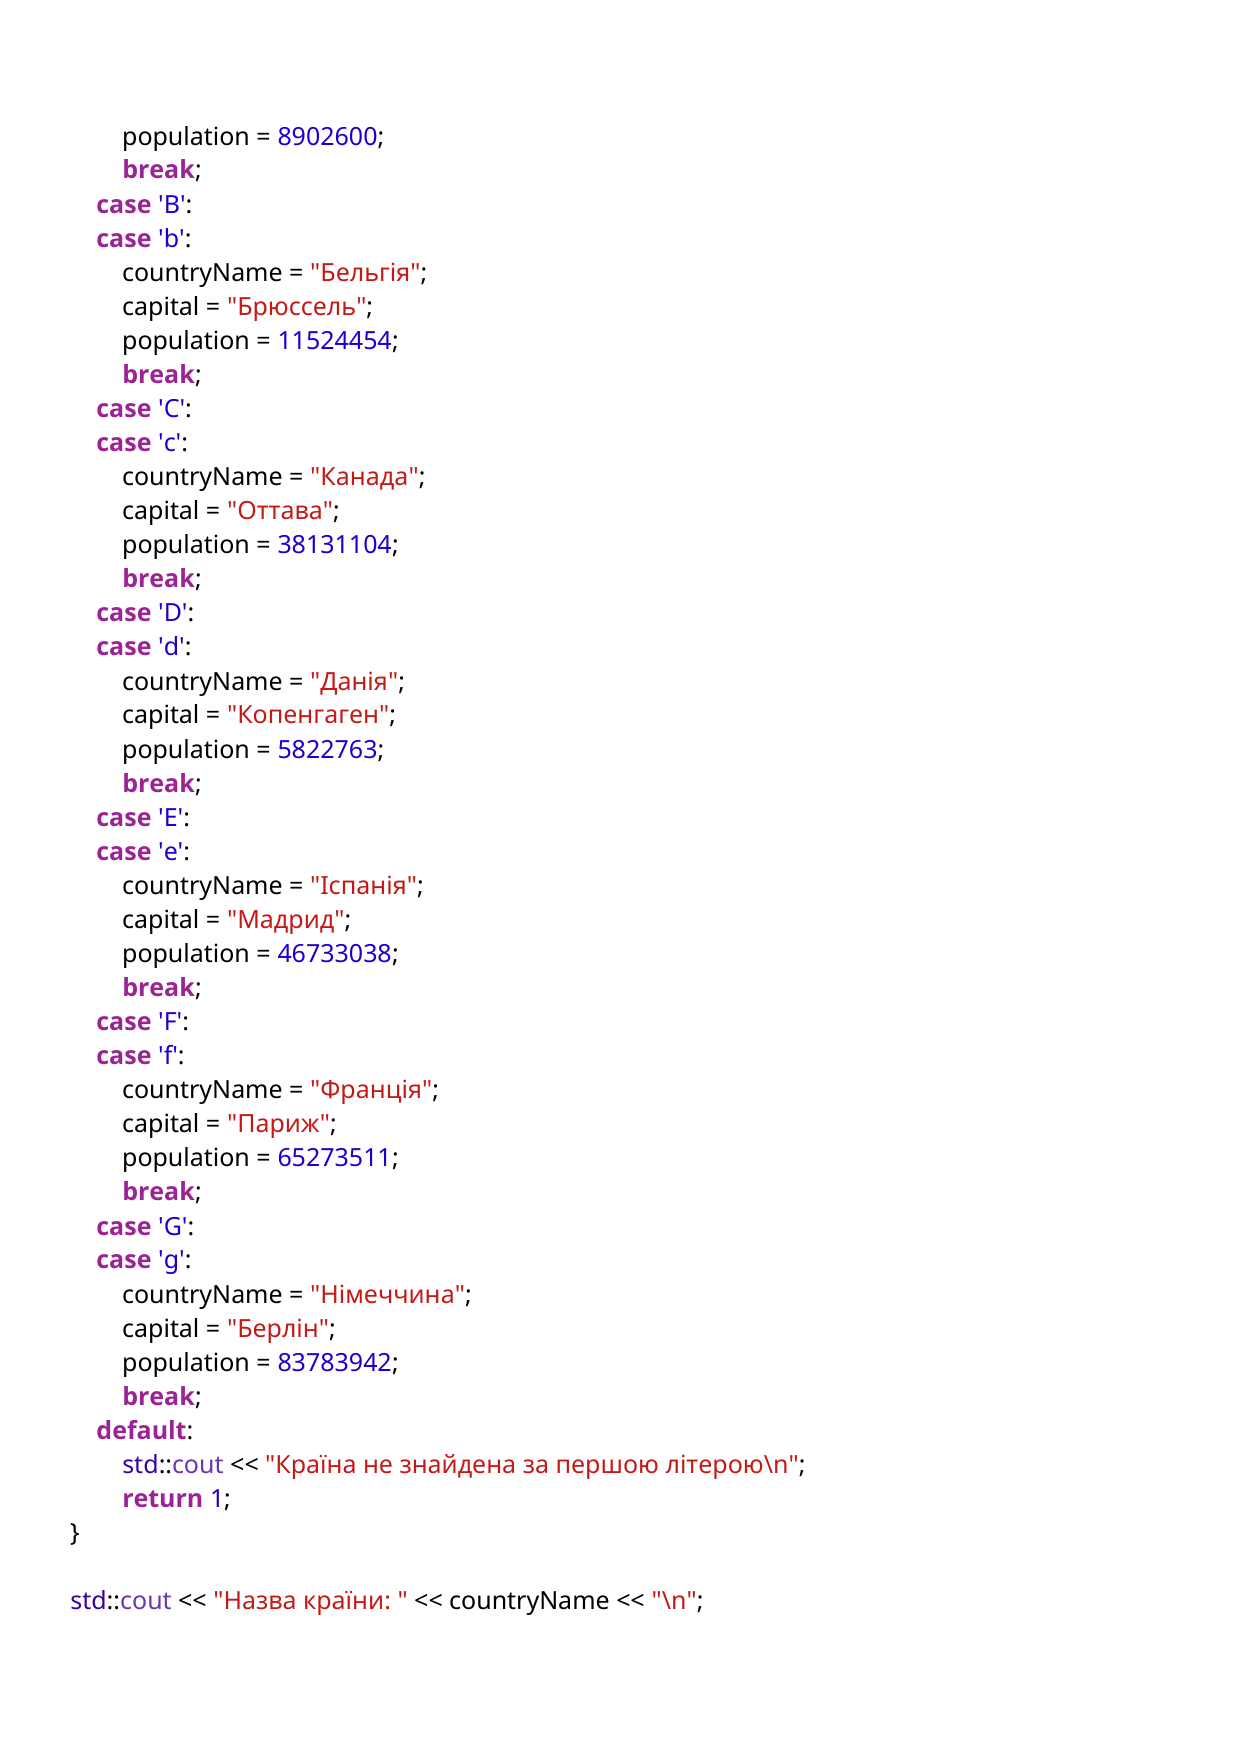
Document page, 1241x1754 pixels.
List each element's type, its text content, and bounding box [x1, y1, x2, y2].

text capital = "Мадрид"; [44, 902, 1211, 936]
text return 1; [44, 1481, 1211, 1515]
text countryName = "Бельгія"; [44, 254, 1211, 288]
text case 'D': [44, 595, 1211, 629]
text case 'e': [44, 833, 1211, 867]
text countryName = "Канада"; [44, 459, 1211, 493]
text capital = "Париж"; [44, 1106, 1211, 1140]
text capital = "Копенгаген"; [44, 697, 1211, 731]
text case 'G': [44, 1208, 1211, 1242]
text case 'd': [44, 629, 1211, 663]
text capital = "Берлін"; [44, 1310, 1211, 1344]
text population = 46733038; [44, 936, 1211, 970]
text countryName = "Німеччина"; [44, 1276, 1211, 1310]
text countryName = "Данія"; [44, 663, 1211, 697]
text break; [44, 561, 1211, 595]
text population = 11524454; [44, 322, 1211, 357]
text population = 65273511; [44, 1140, 1211, 1174]
text case 'F': [44, 1004, 1211, 1038]
text population = 5822763; [44, 731, 1211, 765]
text break; [44, 1174, 1211, 1208]
text capital = "Оттава"; [44, 493, 1211, 527]
text break; [44, 357, 1211, 391]
text case 'g': [44, 1242, 1211, 1276]
text } [44, 1515, 1211, 1549]
text population = 83783942; [44, 1344, 1211, 1378]
text case 'E': [44, 799, 1211, 833]
text countryName = "Франція"; [44, 1072, 1211, 1106]
text case 'C': [44, 391, 1211, 425]
text break; [44, 1378, 1211, 1412]
text break; [44, 970, 1211, 1004]
text capital = "Брюссель"; [44, 288, 1211, 322]
text case 'c': [44, 425, 1211, 459]
text population = 8902600; [44, 118, 1211, 152]
text std::cout << "Країна не знайдена за першою літерою\n"; [44, 1447, 1211, 1481]
text break; [44, 765, 1211, 799]
text break; [44, 152, 1211, 186]
text case 'f': [44, 1038, 1211, 1072]
text default: [44, 1412, 1211, 1447]
text case 'B': [44, 186, 1211, 220]
text std::cout << "Назва країни: " << countryName << "\n"; [44, 1583, 1211, 1617]
text countryName = "Іспанія"; [44, 867, 1211, 902]
text case 'b': [44, 220, 1211, 254]
text population = 38131104; [44, 527, 1211, 561]
